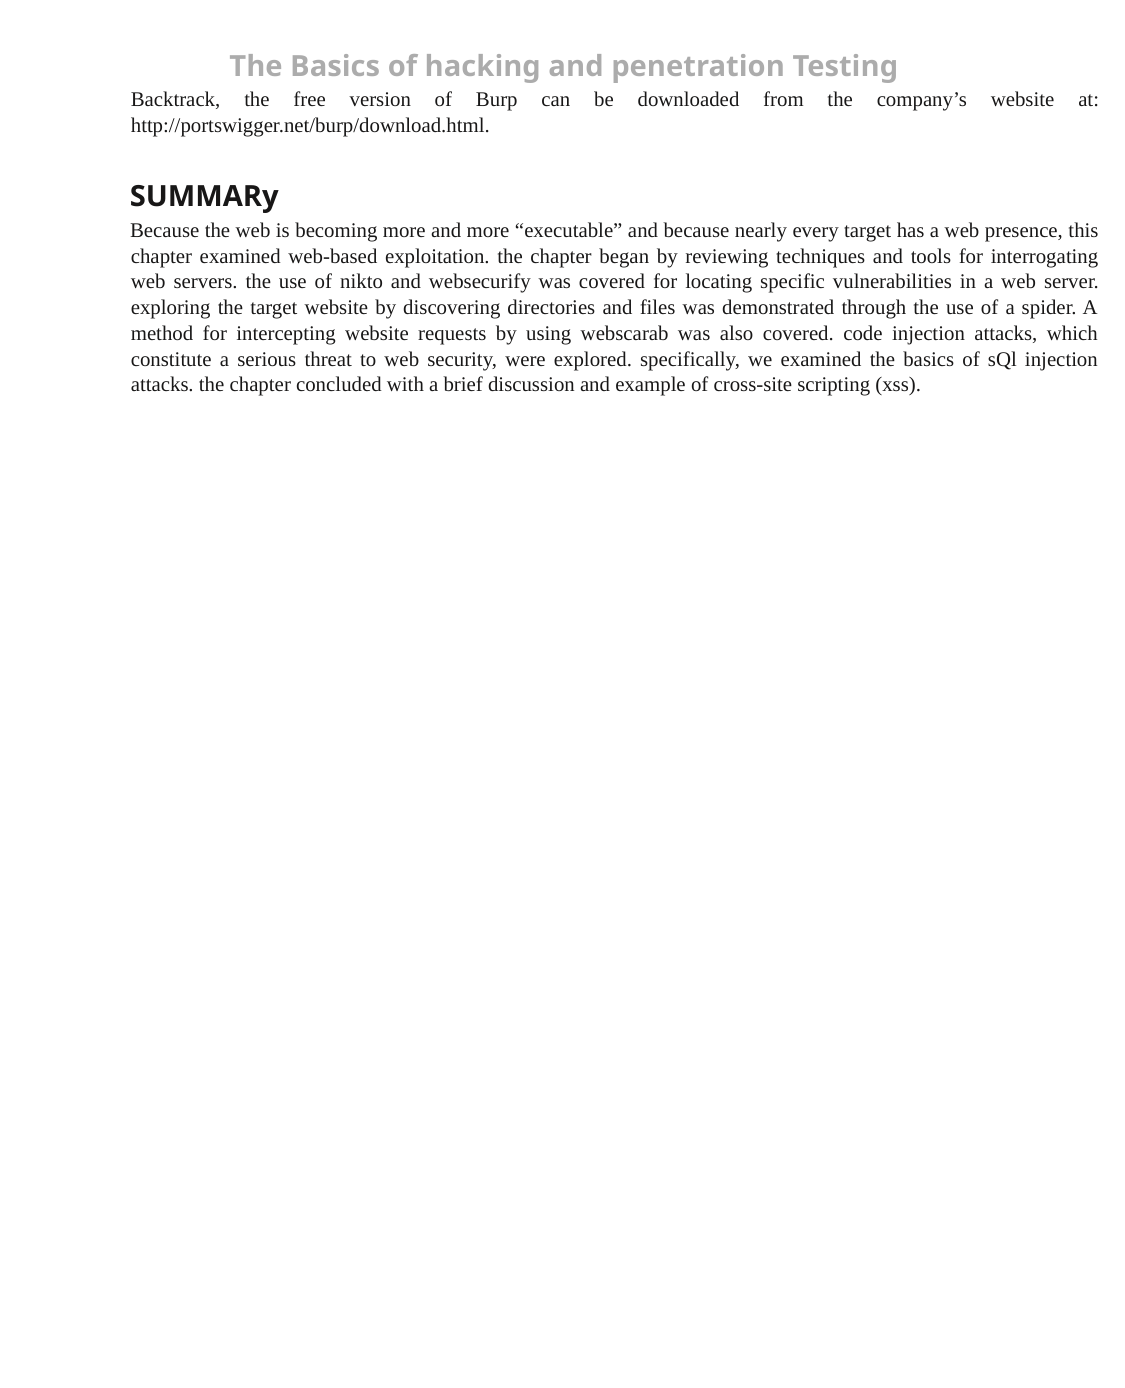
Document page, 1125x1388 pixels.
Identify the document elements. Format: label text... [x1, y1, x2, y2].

text Because the web is becoming more and more “executable” and because nearly every target has a web presence, this chapter examined web-based exploitation. the chapter began by reviewing techniques and tools for interrogating web servers. the use of nikto and websecurify was covered for locating specific vulnerabilities in a web server. exploring the target website by discovering directories and files was demonstrated through the use of a spider. A method for intercepting website requests by using webscarab was also covered. code injection attacks, which constitute a serious threat to web security, were explored. specifically, we examined the basics of sQl injection attacks. the chapter concluded with a brief discussion and example of cross-site scripting (xss). [130, 218, 1100, 396]
text SUMMARy [129, 175, 1104, 215]
